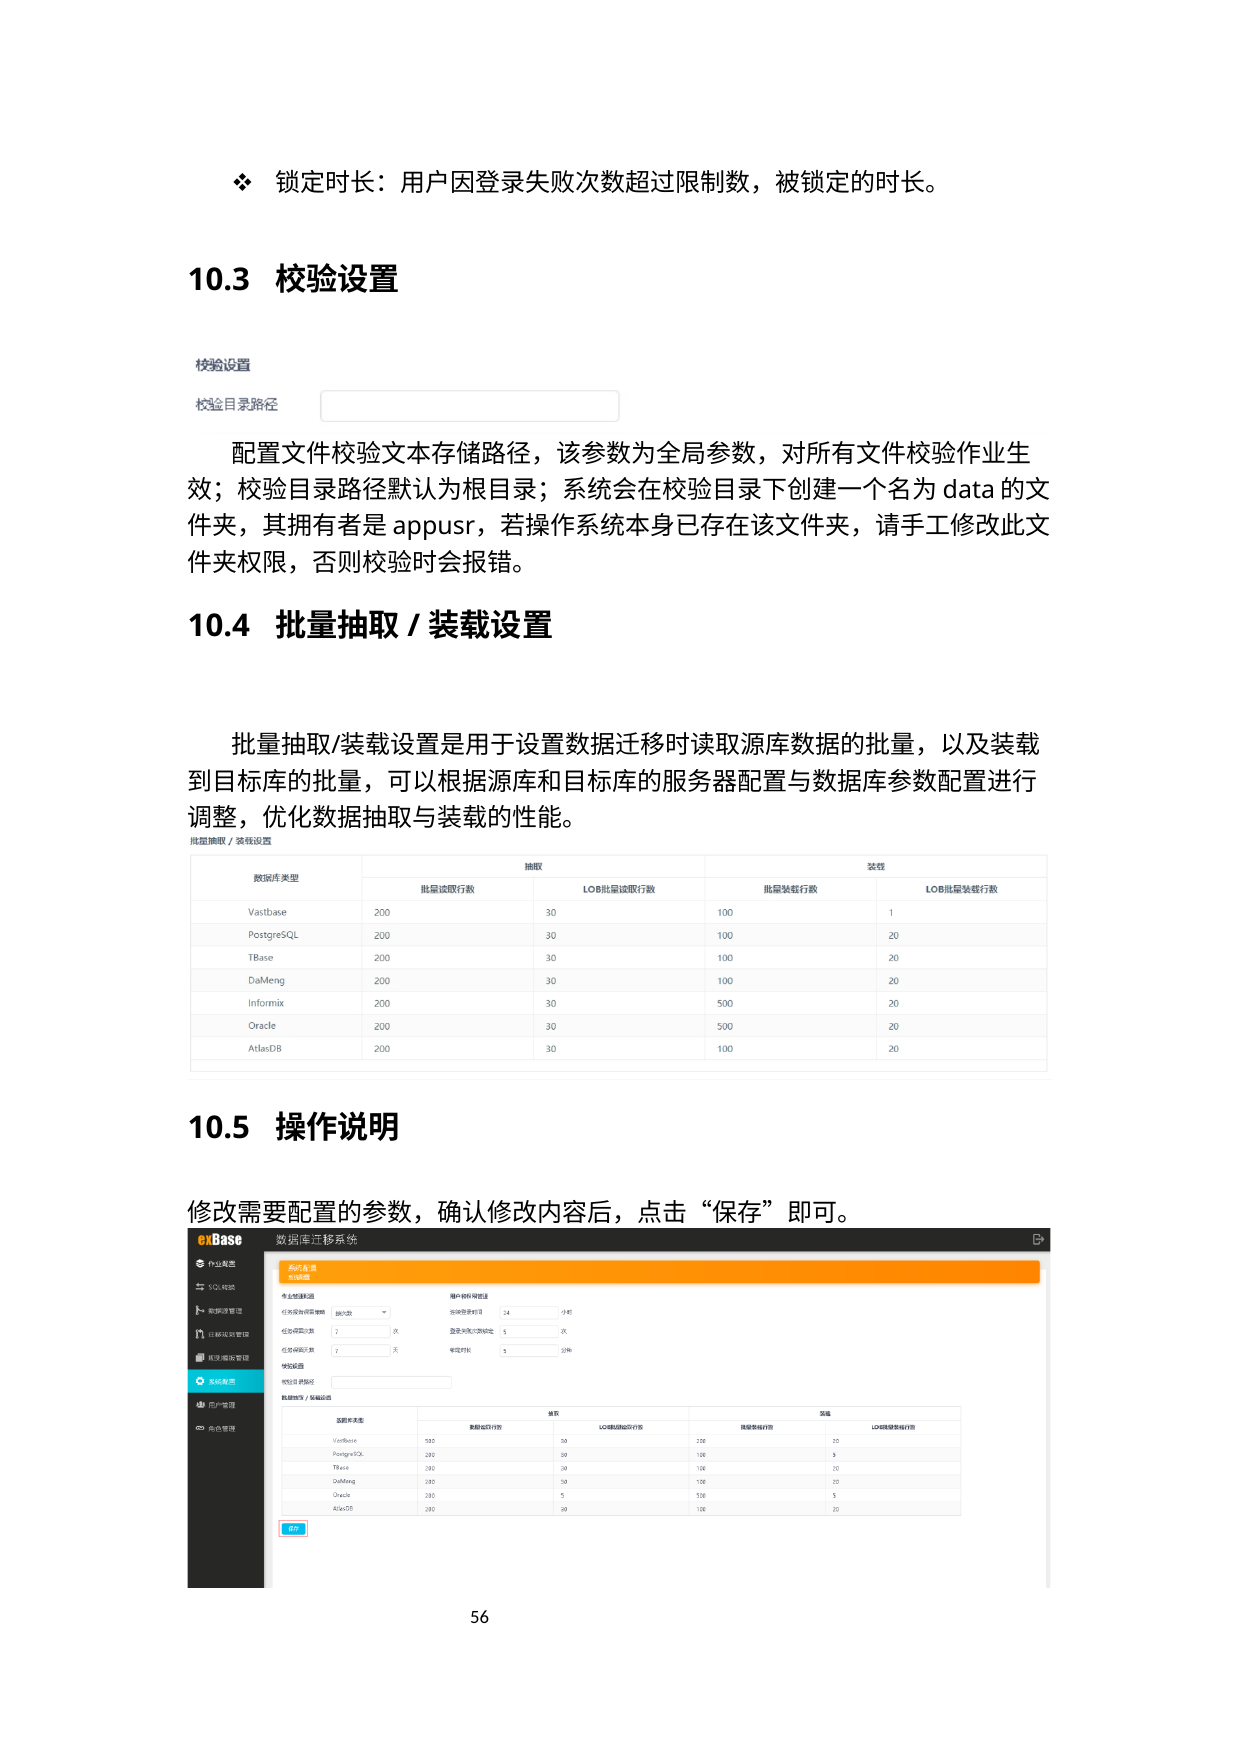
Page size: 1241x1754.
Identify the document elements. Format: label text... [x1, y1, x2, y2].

subtitle 操作说明 [187, 1092, 1031, 1157]
picture [187, 345, 1053, 434]
subtitle 校验设置 [187, 245, 1031, 310]
text 修改需要配置的参数，确认修改内容后，点击“保存”即可。 [187, 1193, 1053, 1229]
list 锁定时长：用户因登录失败次数超过限制数，被锁定的时长。 [231, 162, 1053, 198]
picture [187, 833, 1053, 1080]
subtitle 批量抽取 / 装载设置 [187, 591, 1031, 656]
text 配置文件校验文本存储路径，该参数为全局参数，对所有文件校验作业生效；校验目录路径默认为根目录；系统会在校验目录下创建一个名为data的文件夹，其拥有者是appusr，若操作系统本身已存在该文件夹，请手工修改此文件夹权限，否则校验时会报错。 [187, 434, 1053, 578]
text 批量抽取/装载设置是用于设置数据迁移时读取源库数据的批量，以及装载到目标库的批量，可以根据源库和目标库的服务器配置与数据库参数配置进行调整，优化数据抽取与装载的性能。 [187, 725, 1053, 833]
picture [187, 1228, 1051, 1588]
